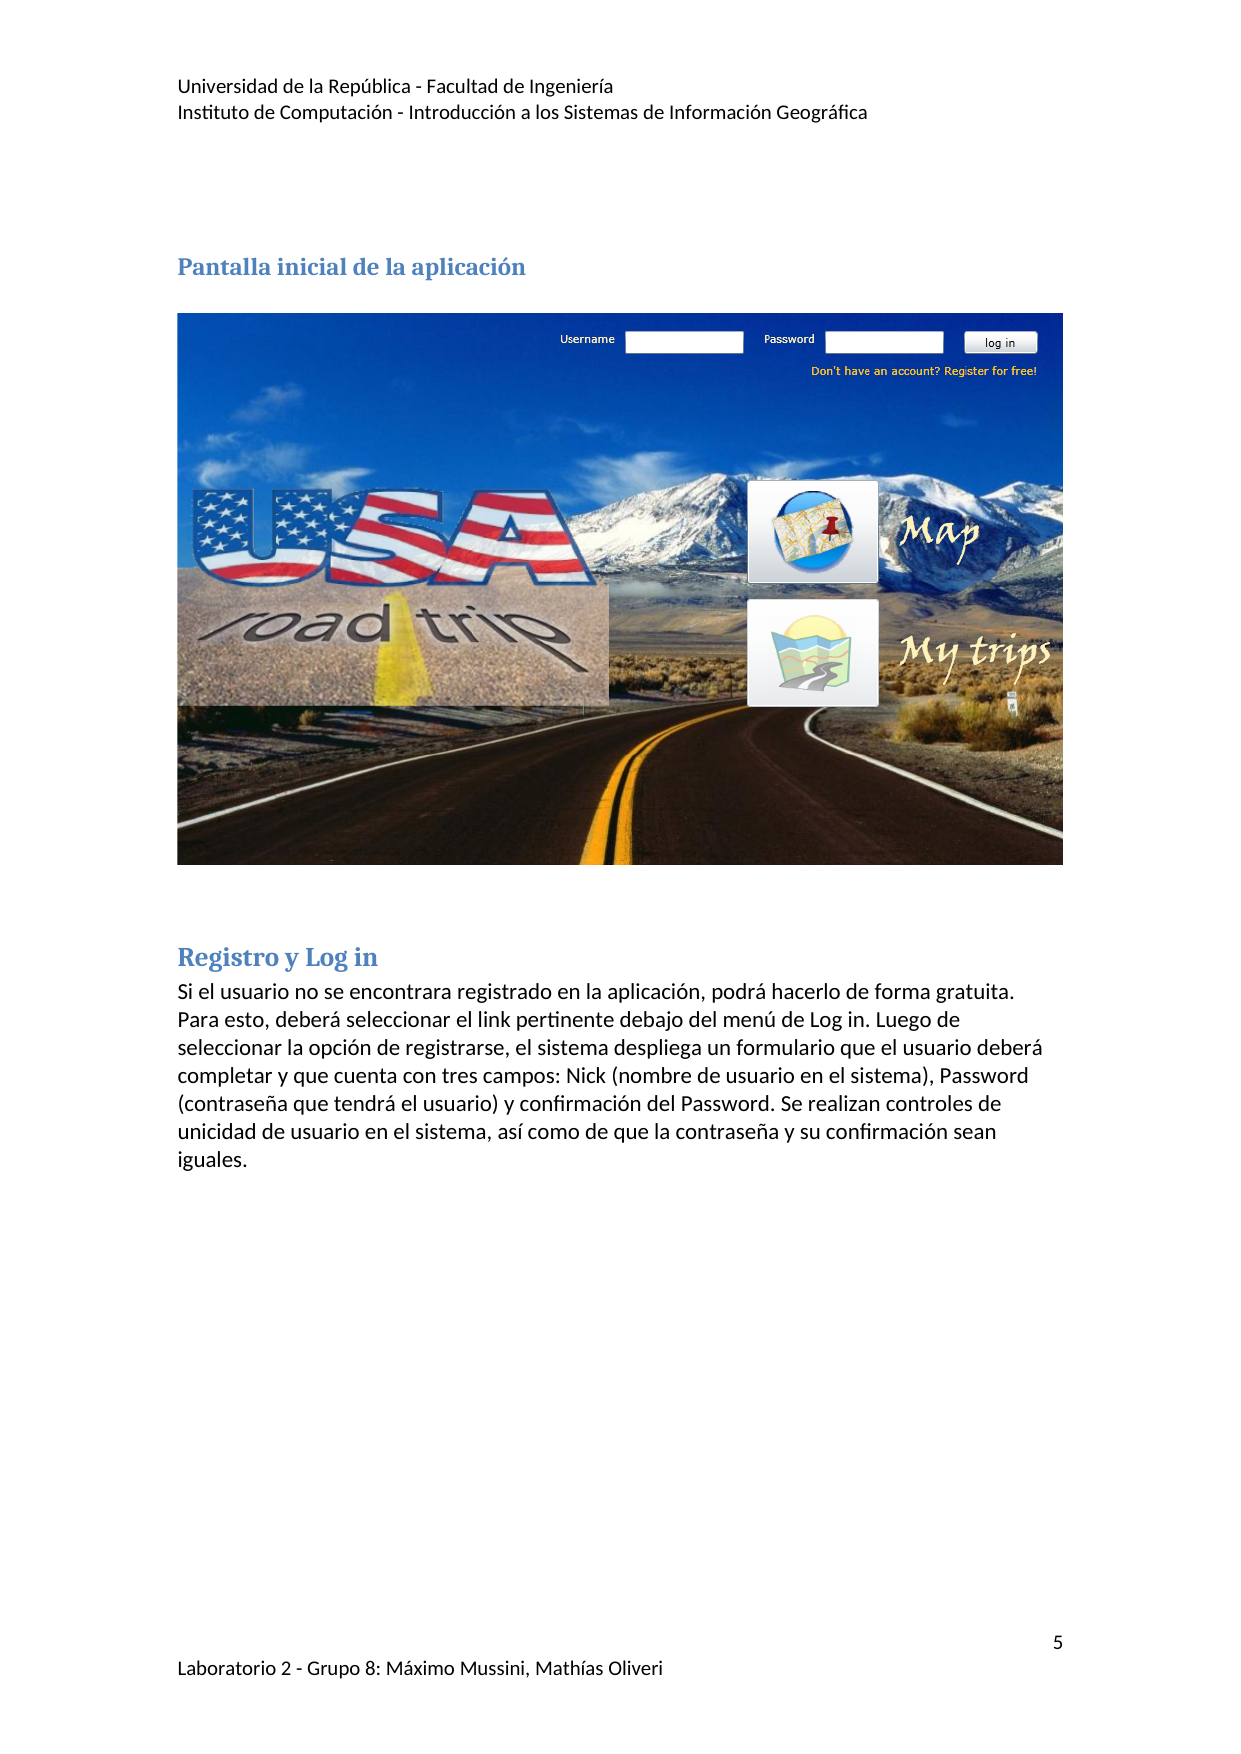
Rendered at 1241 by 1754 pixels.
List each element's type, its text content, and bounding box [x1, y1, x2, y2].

text Si el usuario no se encontrara registrado en la aplicación, podrá hacerlo de forma gratuita. Para esto, deberá seleccionar el link pertinente debajo del menú de Log in. Luego de seleccionar la opción de registrarse, el sistema despliega un formulario que el usuario deberá completar y que cuenta con tres campos: Nick (nombre de usuario en el sistema), Password (contraseña que tendrá el usuario) y confirmación del Password. Se realizan controles de unicidad de usuario en el sistema, así como de que la contraseña y su confirmación sean iguales. [177, 977, 1063, 1173]
picture [177, 313, 1063, 865]
subtitle Pantalla inicial de la aplicación [177, 252, 1063, 281]
subtitle Registro y Log in [177, 942, 1063, 973]
